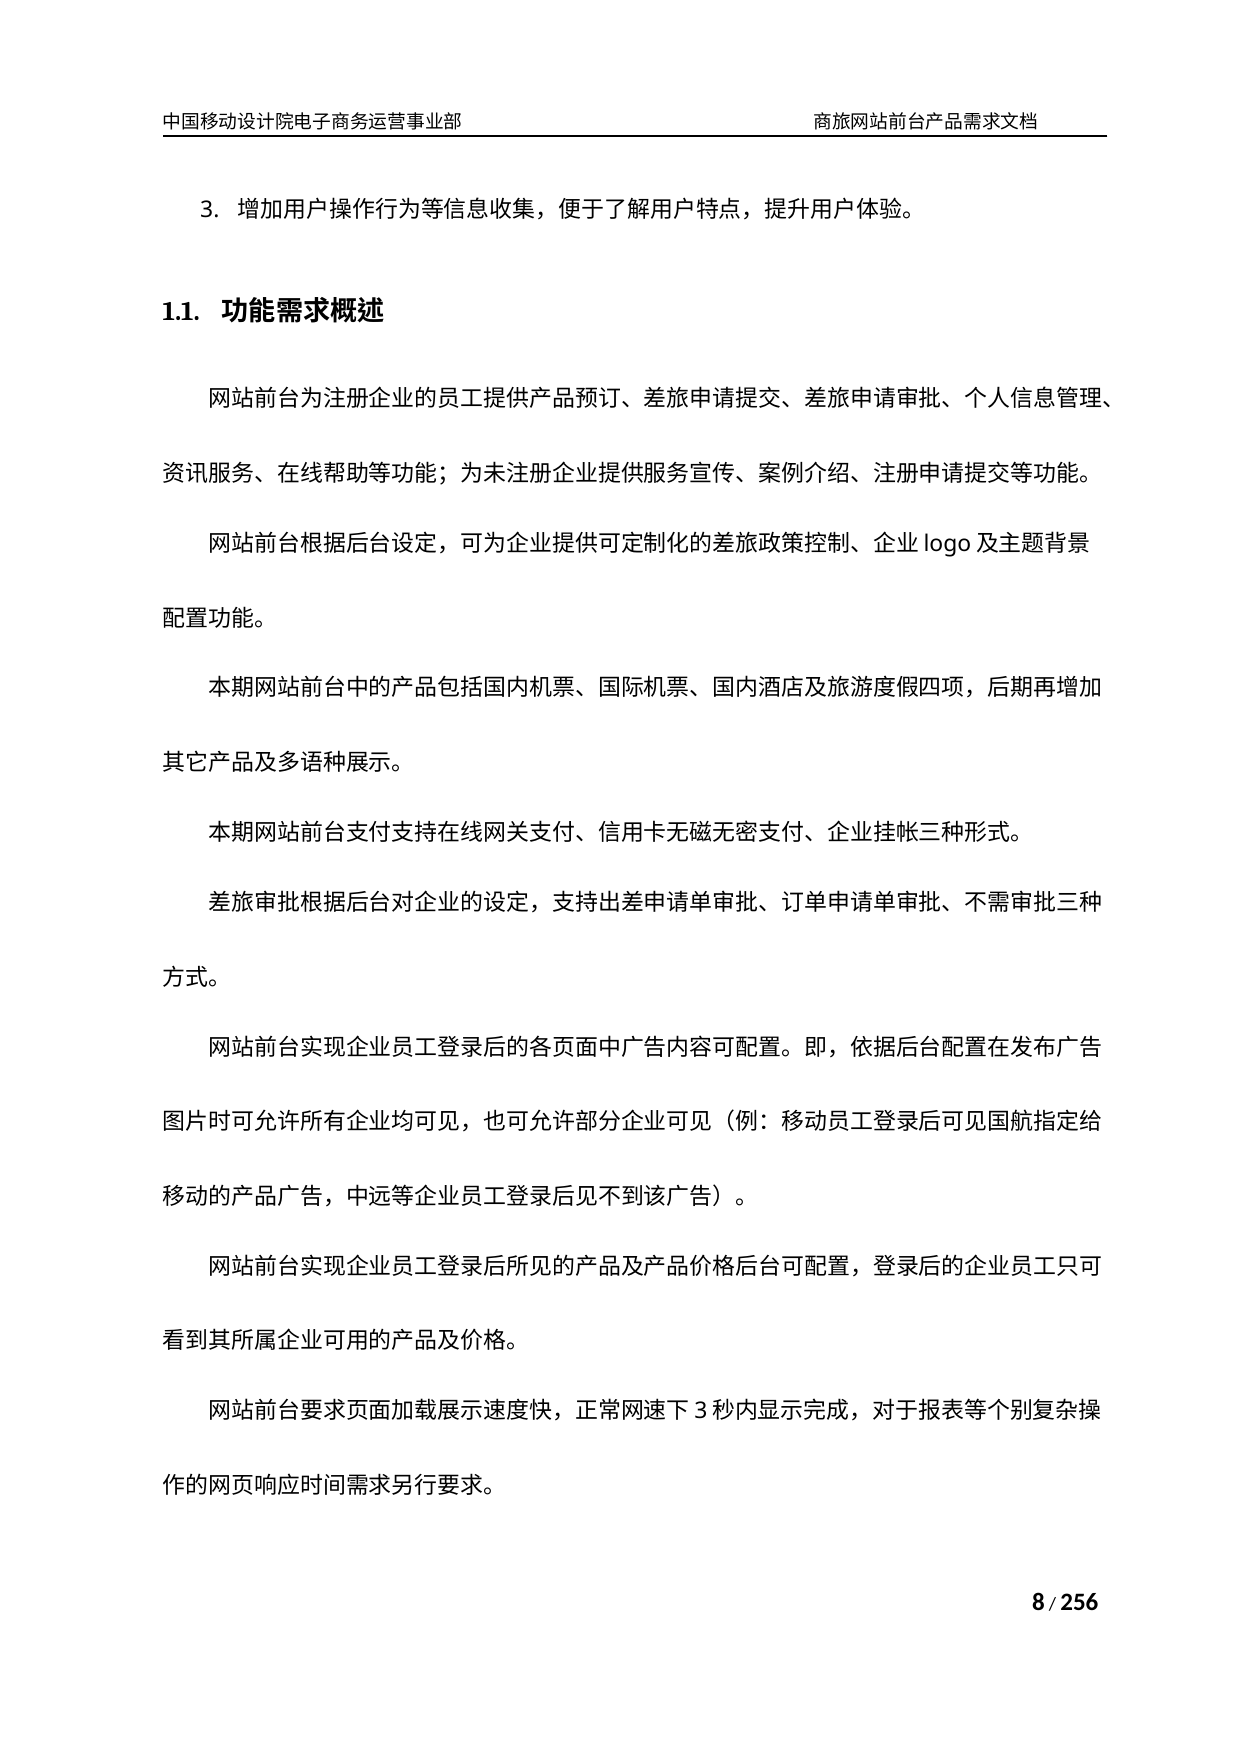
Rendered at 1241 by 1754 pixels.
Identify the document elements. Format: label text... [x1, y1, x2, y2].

text 网站前台实现企业员工登录后的各页面中广告内容可配置。即，依据后台配置在发布广告图片时可允许所有企业均可见，也可允许部分企业可见（例：移动员工登录后可见国航指定给移动的产品广告，中远等企业员工登录后见不到该广告）。 [162, 1012, 1107, 1227]
text 网站前台要求页面加载展示速度快，正常网速下3秒内显示完成，对于报表等个别复杂操作的网页响应时间需求另行要求。 [162, 1376, 1107, 1516]
text 网站前台实现企业员工登录后所见的产品及产品价格后台可配置，登录后的企业员工只可看到其所属企业可用的产品及价格。 [162, 1232, 1107, 1371]
text 本期网站前台中的产品包括国内机票、国际机票、国内酒店及旅游度假四项，后期再增加其它产品及多语种展示。 [162, 653, 1107, 793]
list 增加用户操作行为等信息收集，便于了解用户特点，提升用户体验。 [200, 175, 1107, 240]
text 网站前台为注册企业的员工提供产品预订、差旅申请提交、差旅申请审批、个人信息管理、资讯服务、在线帮助等功能；为未注册企业提供服务宣传、案例介绍、注册申请提交等功能。 [162, 364, 1107, 504]
subtitle 功能需求概述 [162, 277, 1107, 342]
text 本期网站前台支付支持在线网关支付、信用卡无磁无密支付、企业挂帐三种形式。 [162, 798, 1107, 863]
text 网站前台根据后台设定，可为企业提供可定制化的差旅政策控制、企业logo及主题背景配置功能。 [162, 509, 1107, 648]
text 差旅审批根据后台对企业的设定，支持出差申请单审批、订单申请单审批、不需审批三种方式。 [162, 868, 1107, 1008]
